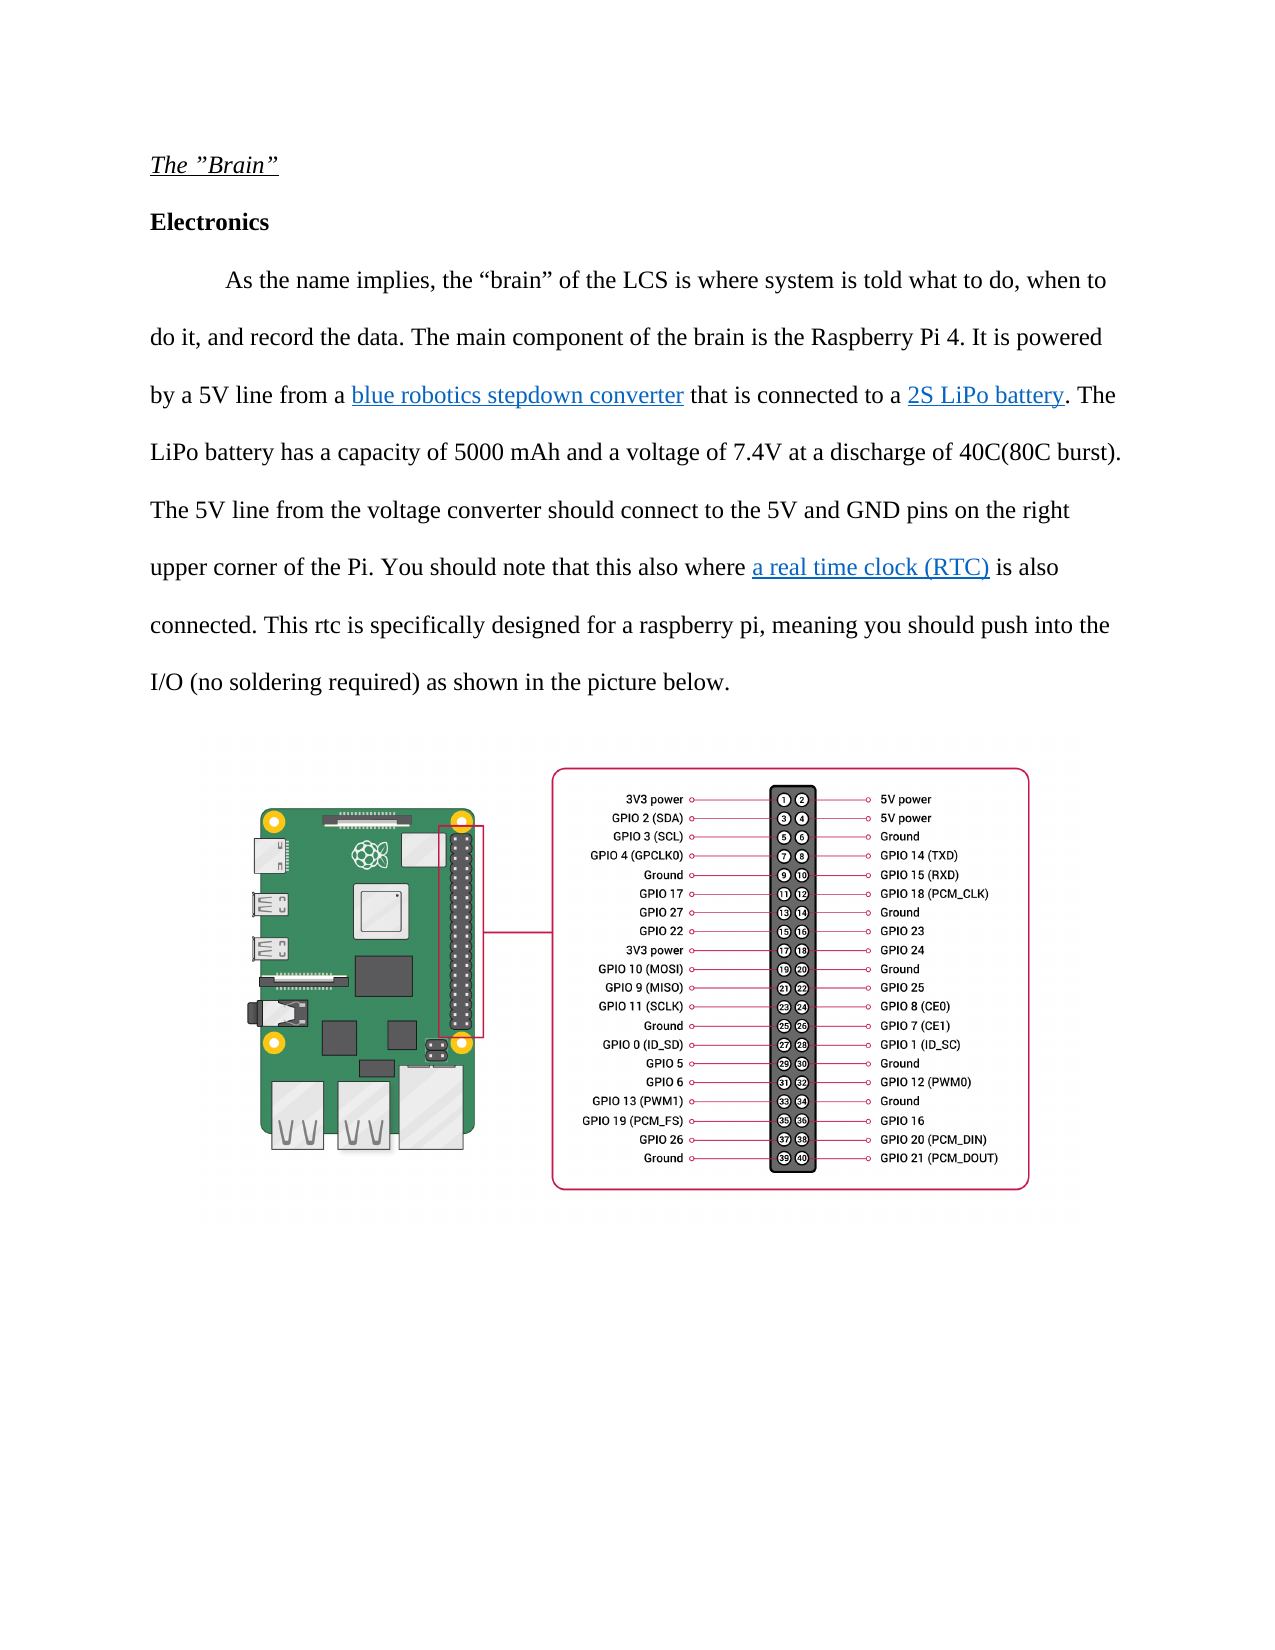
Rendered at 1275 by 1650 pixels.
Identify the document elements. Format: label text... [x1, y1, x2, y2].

text Electronics [150, 207, 1125, 236]
text The ”Brain” [150, 150, 1125, 179]
picture [195, 725, 1080, 1233]
text As the name implies, the “brain” of the LCS is where system is told what to do, when to do it, and record the data. The main component of the brain is the Raspberry Pi 4. It is powered by a 5V line from a blue robotics stepdown converter that is connected to a 2S LiPo battery. The LiPo battery has a capacity of 5000 mAh and a voltage of 7.4V at a discharge of 40C(80C burst). The 5V line from the voltage converter should connect to the 5V and GND pins on the right upper corner of the Pi. You should note that this also where a real time clock (RTC) is also connected. This rtc is specifically designed for a raspberry pi, meaning you should push into the I/O (no soldering required) as shown in the picture below. [150, 265, 1125, 696]
